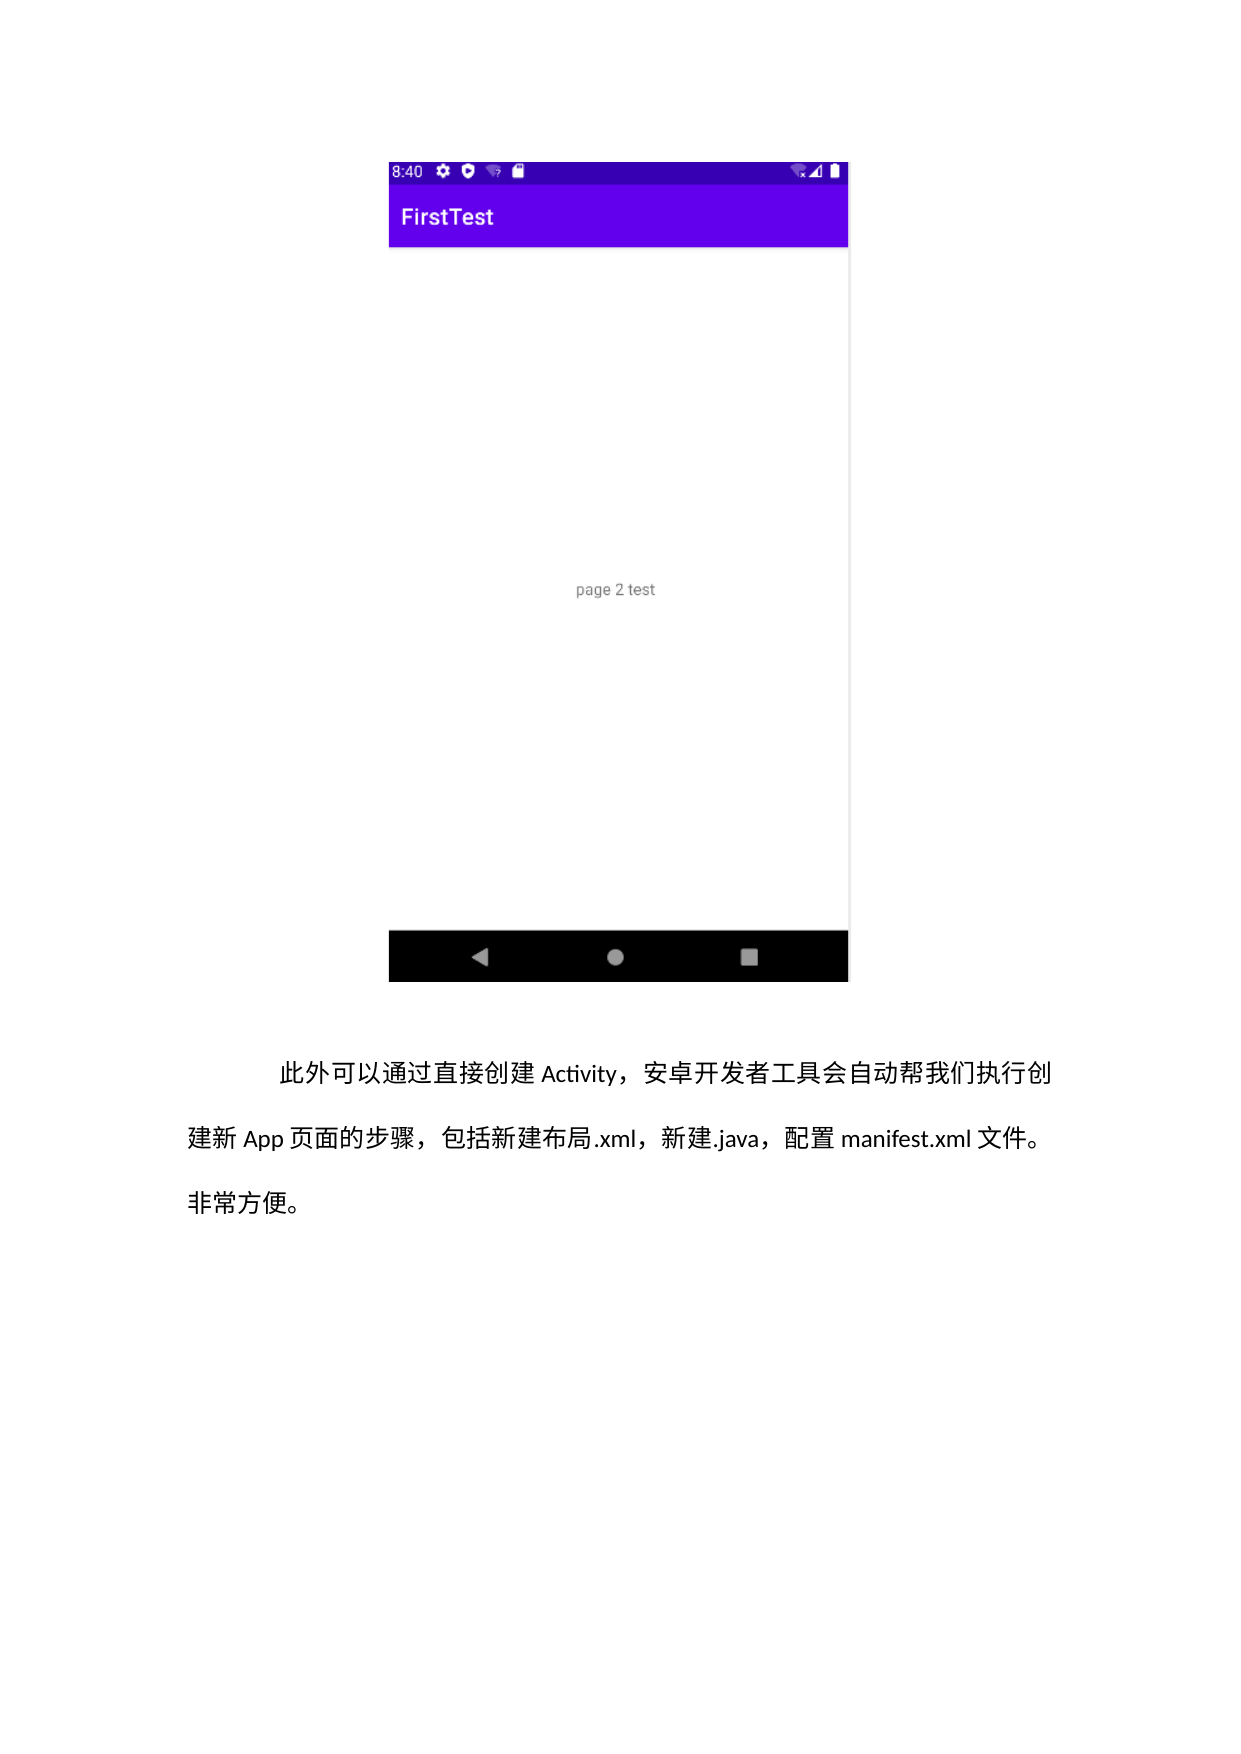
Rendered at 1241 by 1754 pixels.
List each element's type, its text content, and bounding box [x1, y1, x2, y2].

text 此外可以通过直接创建Activity，安卓开发者工具会自动帮我们执行创建新App页面的步骤，包括新建布局.xml，新建.java，配置manifest.xml文件。非常方便。 [187, 1039, 1053, 1234]
picture [388, 162, 852, 982]
